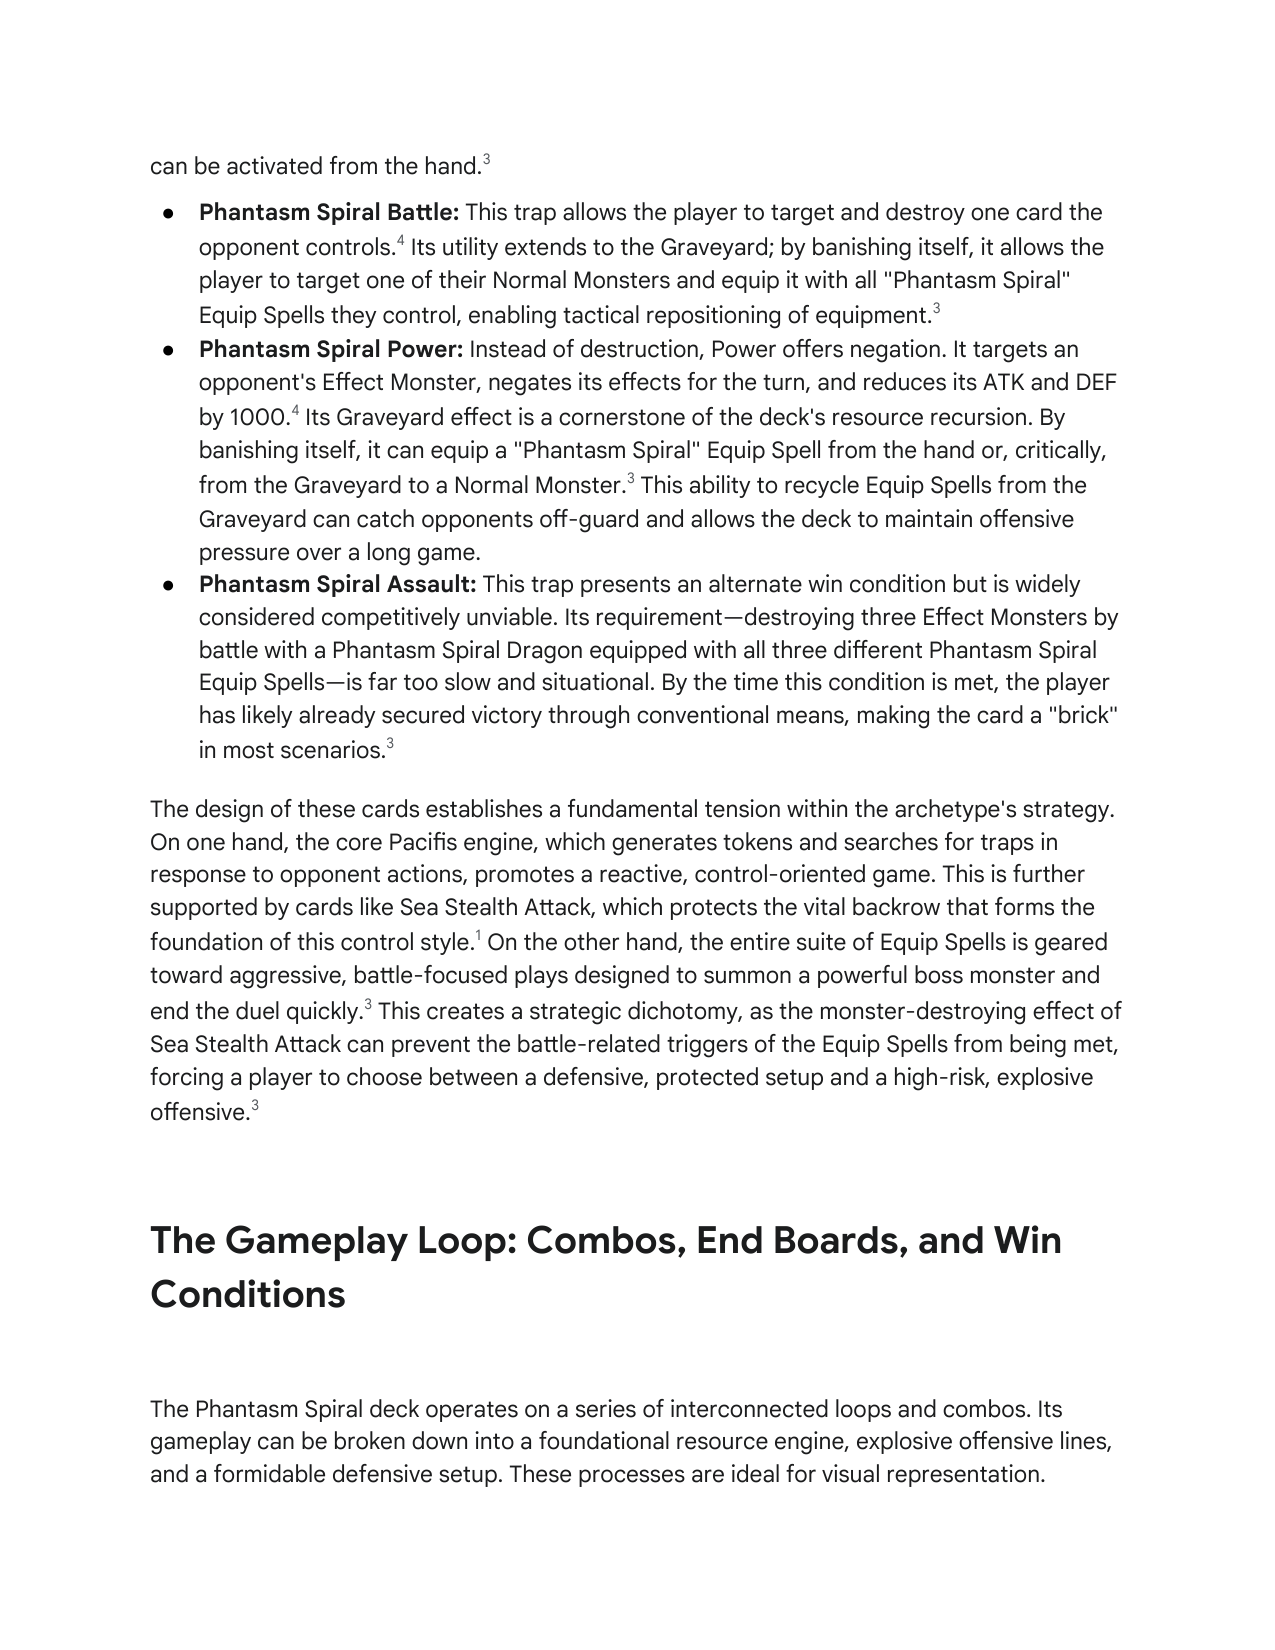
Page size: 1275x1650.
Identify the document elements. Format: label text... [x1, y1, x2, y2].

list Phantasm Spiral Power: Instead of destruction, Power offers negation. It targets an opponent's Effect Monster, negates its effects for the turn, and reduces its ATK and DEF by 1000.4 Its Graveyard effect is a cornerstone of the deck's resource recursion. By banishing itself, it can equip a "Phantasm Spiral" Equip Spell from the hand or, critically, from the Graveyard to a Normal Monster.3 This ability to recycle Equip Spells from the Graveyard can catch opponents off-guard and allows the deck to maintain offensive pressure over a long game. [161, 336, 1125, 567]
text The design of these cards establishes a fundamental tension within the archetype's strategy. On one hand, the core Pacifis engine, which generates tokens and searches for traps in response to opponent actions, promotes a reactive, control-oriented game. This is further supported by cards like Sea Stealth Attack, which protects the vital backrow that forms the foundation of this control style.1 On the other hand, the entire suite of Equip Spells is geared toward aggressive, battle-focused plays designed to summon a powerful boss monster and end the duel quickly.3 This creates a strategic dichotomy, as the monster-destroying effect of Sea Stealth Attack can prevent the battle-related triggers of the Equip Spells from being met, forcing a player to choose between a defensive, protected setup and a high-risk, explosive offensive.3 [150, 795, 1125, 1127]
list Phantasm Spiral Battle: This trap allows the player to target and destroy one card the opponent controls.4 Its utility extends to the Graveyard; by banishing itself, it allows the player to target one of their Normal Monsters and equip it with all "Phantasm Spiral" Equip Spells they control, enabling tactical repositioning of equipment.3 [161, 198, 1125, 331]
subtitle The Gameplay Loop: Combos, End Boards, and Win Conditions [150, 1217, 1125, 1318]
list Phantasm Spiral Assault: This trap presents an alternate win condition but is widely considered competitively unviable. Its requirement—destroying three Effect Monsters by battle with a Phantasm Spiral Dragon equipped with all three different Phantasm Spiral Equip Spells—is far too slow and situational. By the time this condition is met, the player has likely already secured victory through conventional means, making the card a "brick" in most scenarios.3 [161, 571, 1125, 766]
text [150, 150, 1125, 181]
text The Phantasm Spiral deck operates on a series of interconnected loops and combos. Its gameplay can be broken down into a foundational resource engine, explosive offensive lines, and a formidable defensive setup. These processes are ideal for visual representation. [150, 1395, 1125, 1489]
